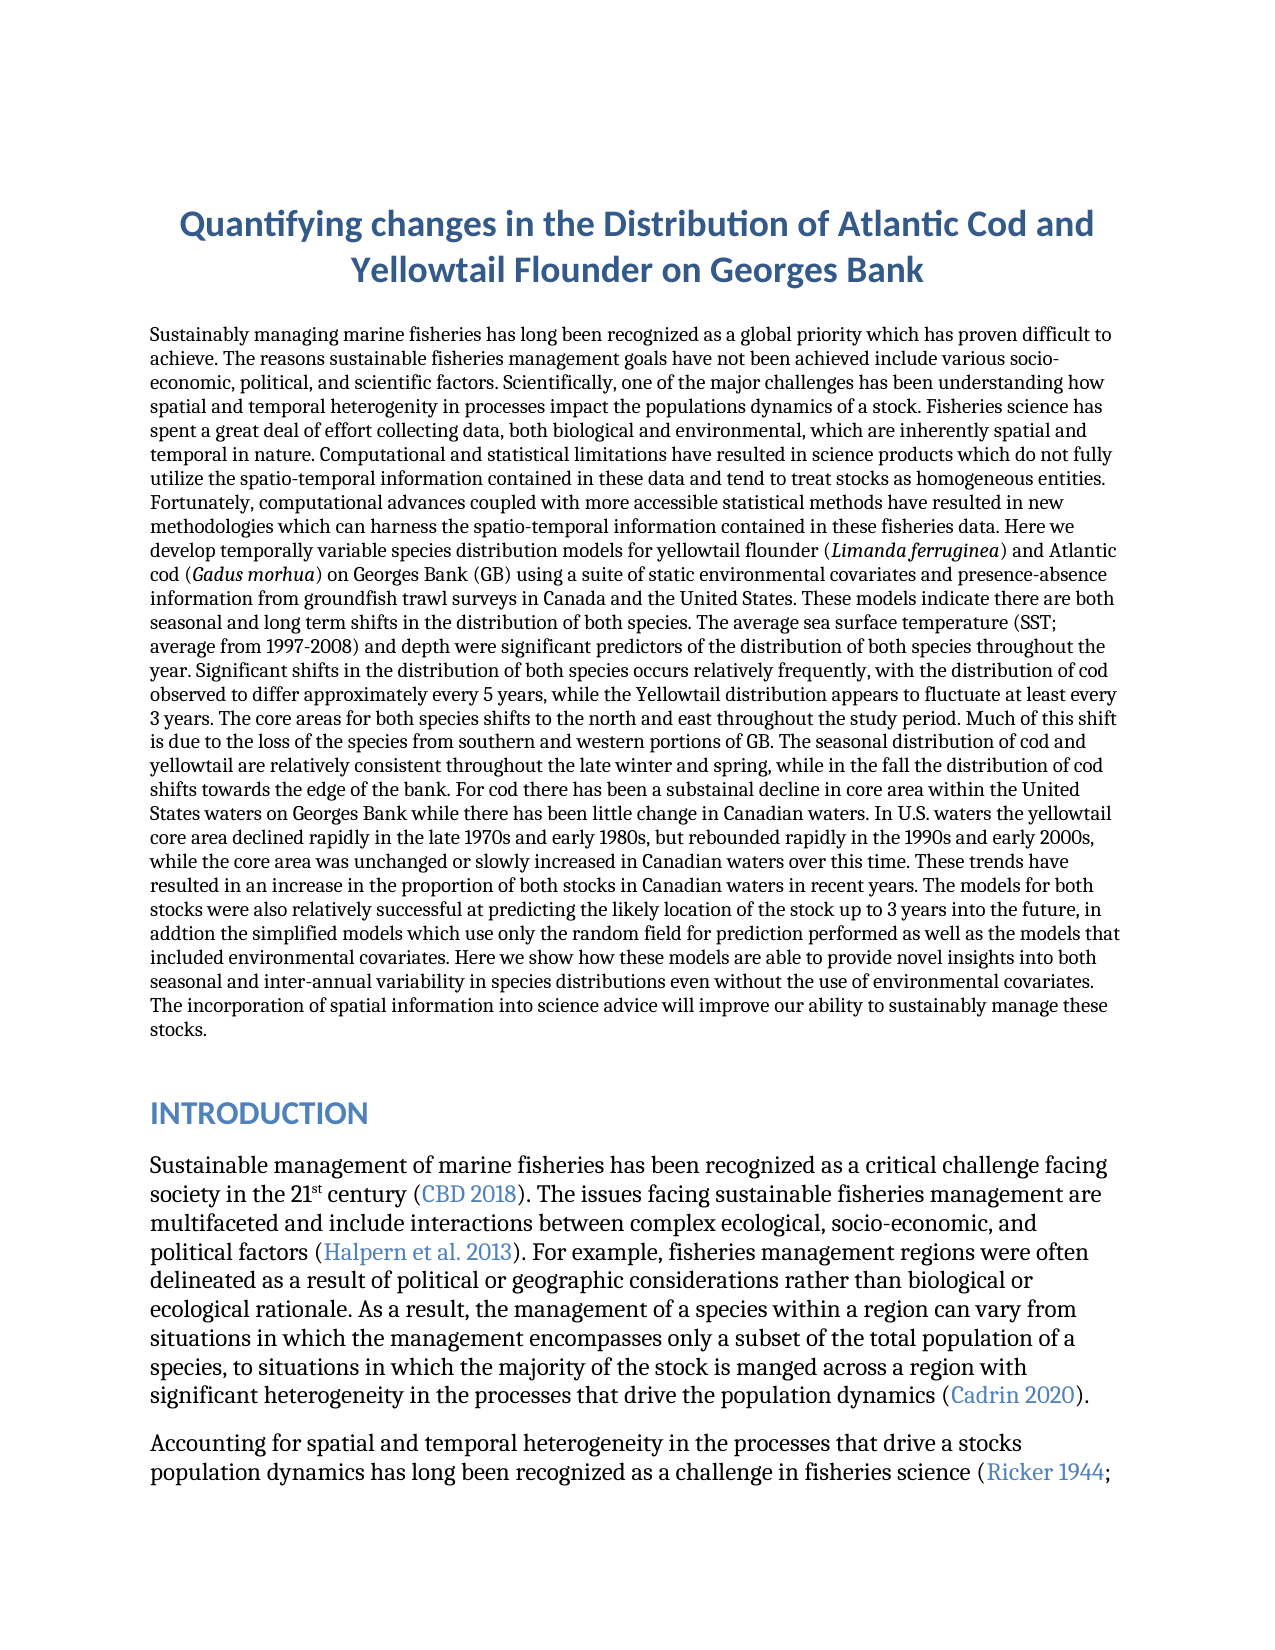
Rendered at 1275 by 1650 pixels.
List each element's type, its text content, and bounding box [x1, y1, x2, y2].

title Quantifying changes in the Distribution of Atlantic Cod and Yellowtail Flounder on Georges Bank [150, 200, 1125, 292]
text Sustainably managing marine fisheries has long been recognized as a global priority which has proven difficult to achieve. The reasons sustainable fisheries management goals have not been achieved include various socio-economic, political, and scientific factors. Scientifically, one of the major challenges has been understanding how spatial and temporal heterogenity in processes impact the populations dynamics of a stock. Fisheries science has spent a great deal of effort collecting data, both biological and environmental, which are inherently spatial and temporal in nature. Computational and statistical limitations have resulted in science products which do not fully utilize the spatio-temporal information contained in these data and tend to treat stocks as homogeneous entities. Fortunately, computational advances coupled with more accessible statistical methods have resulted in new methodologies which can harness the spatio-temporal information contained in these fisheries data. Here we develop temporally variable species distribution models for yellowtail flounder (Limanda ferruginea) and Atlantic cod (Gadus morhua) on Georges Bank (GB) using a suite of static environmental covariates and presence-absence information from groundfish trawl surveys in Canada and the United States. These models indicate there are both seasonal and long term shifts in the distribution of both species. The average sea surface temperature (SST; average from 1997-2008) and depth were significant predictors of the distribution of both species throughout the year. Significant shifts in the distribution of both species occurs relatively frequently, with the distribution of cod observed to differ approximately every 5 years, while the Yellowtail distribution appears to fluctuate at least every 3 years. The core areas for both species shifts to the north and east throughout the study period. Much of this shift is due to the loss of the species from southern and western portions of GB. The seasonal distribution of cod and yellowtail are relatively consistent throughout the late winter and spring, while in the fall the distribution of cod shifts towards the edge of the bank. For cod there has been a substainal decline in core area within the United States waters on Georges Bank while there has been little change in Canadian waters. In U.S. waters the yellowtail core area declined rapidly in the late 1970s and early 1980s, but rebounded rapidly in the 1990s and early 2000s, while the core area was unchanged or slowly increased in Canadian waters over this time. These trends have resulted in an increase in the proportion of both stocks in Canadian waters in recent years. The models for both stocks were also relatively successful at predicting the likely location of the stock up to 3 years into the future, in addtion the simplified models which use only the random field for prediction performed as well as the models that included environmental covariates. Here we show how these models are able to provide novel insights into both seasonal and inter-annual variability in species distributions even without the use of environmental covariates. The incorporation of spatial information into science advice will improve our ability to sustainably manage these stocks. [150, 323, 1125, 1042]
subtitle INTRODUCTION [150, 1092, 1125, 1132]
text Sustainable management of marine fisheries has been recognized as a critical challenge facing society in the 21st century (CBD 2018). The issues facing sustainable fisheries management are multifaceted and include interactions between complex ecological, socio-economic, and political factors (Halpern et al. 2013). For example, fisheries management regions were often delineated as a result of political or geographic considerations rather than biological or ecological rationale. As a result, the management of a species within a region can vary from situations in which the management encompasses only a subset of the total population of a species, to situations in which the majority of the stock is manged across a region with significant heterogeneity in the processes that drive the population dynamics (Cadrin 2020). [150, 1151, 1125, 1410]
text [150, 1429, 1125, 1486]
